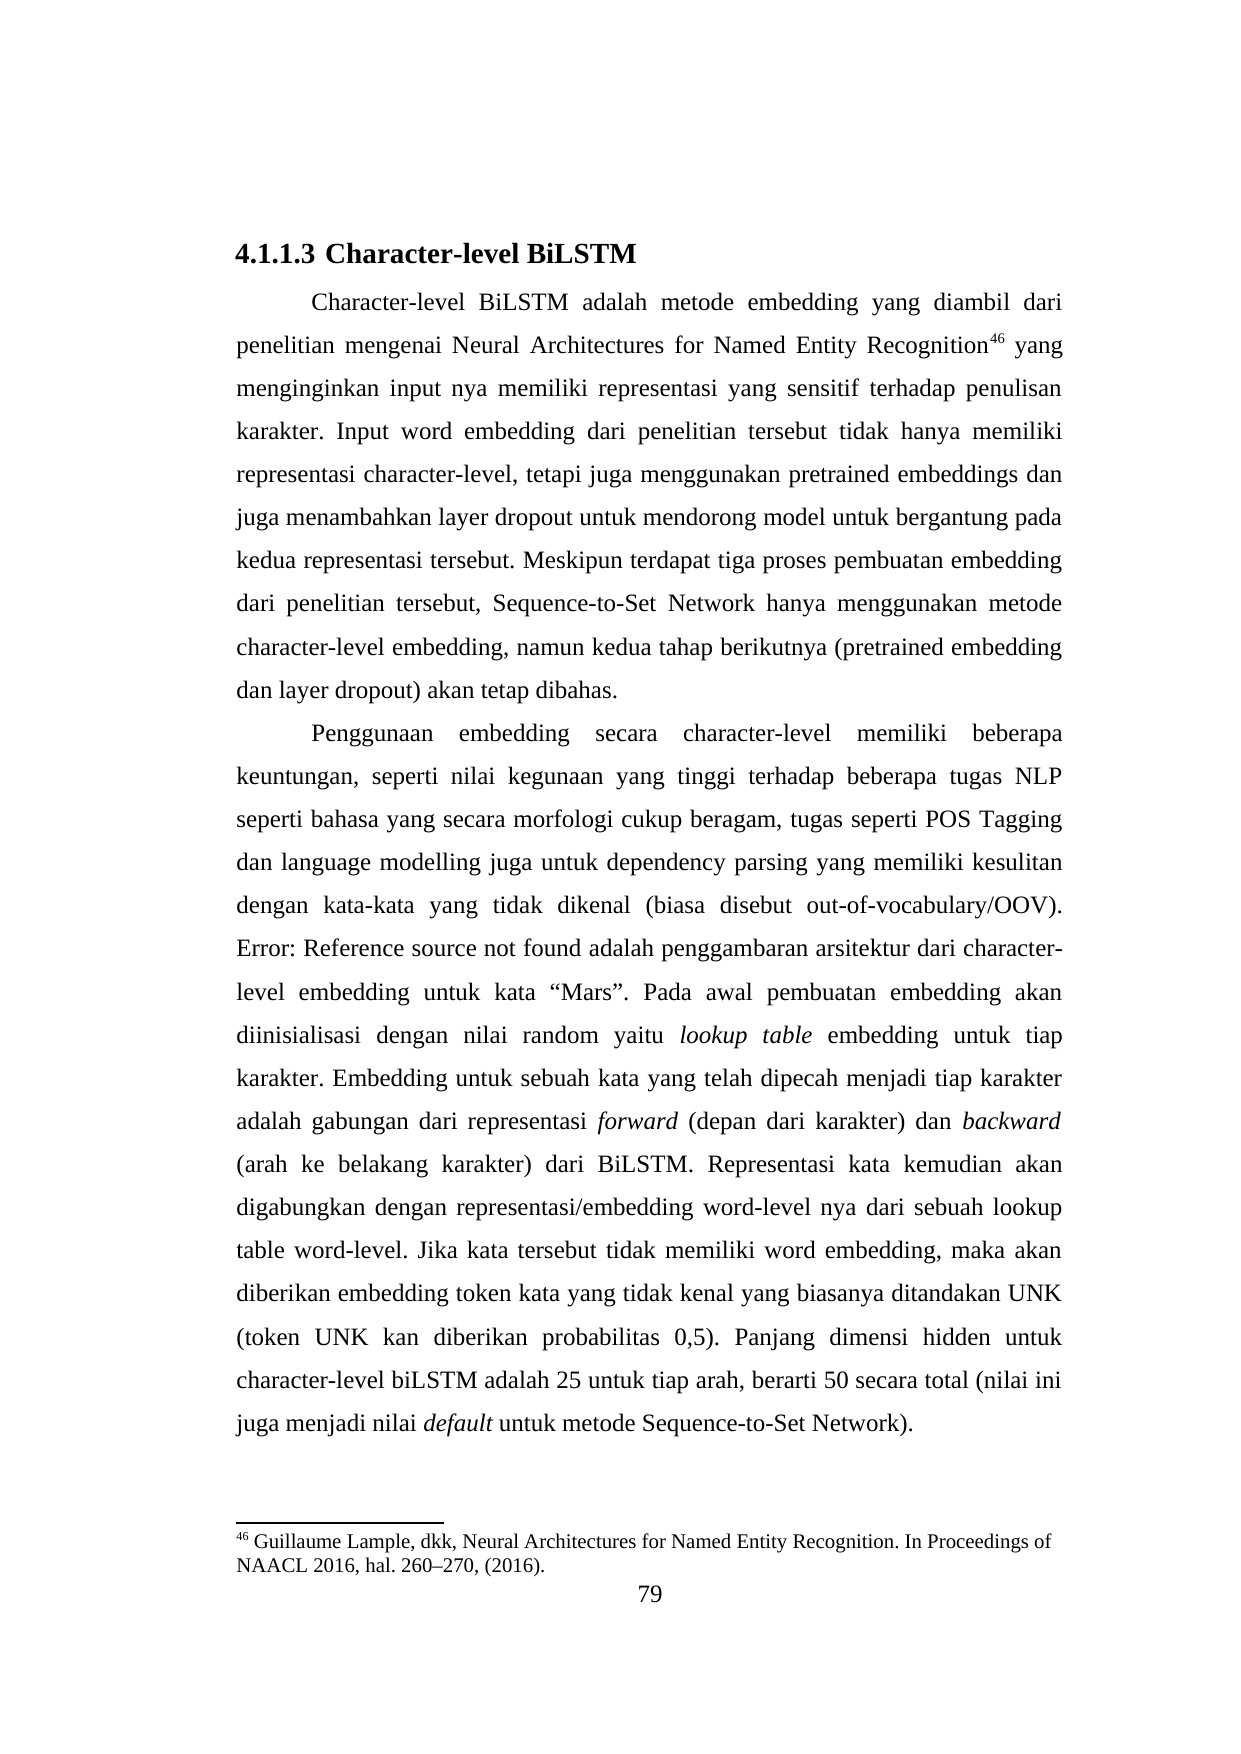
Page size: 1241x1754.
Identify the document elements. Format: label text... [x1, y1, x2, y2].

text Character-level BiLSTM adalah metode embedding yang diambil dari penelitian mengenai Neural Architectures for Named Entity Recognition yang menginginkan input nya memiliki representasi yang sensitif terhadap penulisan karakter. Input word embedding dari penelitian tersebut tidak hanya memiliki representasi character-level, tetapi juga menggunakan pretrained embeddings dan juga menambahkan layer dropout untuk mendorong model untuk bergantung pada kedua representasi tersebut. Meskipun terdapat tiga proses pembuatan embedding dari penelitian tersebut, Sequence-to-Set Network hanya menggunakan metode character-level embedding, namun kedua tahap berikutnya (pretrained embedding dan layer dropout) akan tetap dibahas. [236, 287, 1063, 703]
subtitle Character-level BiLSTM [235, 236, 1063, 270]
